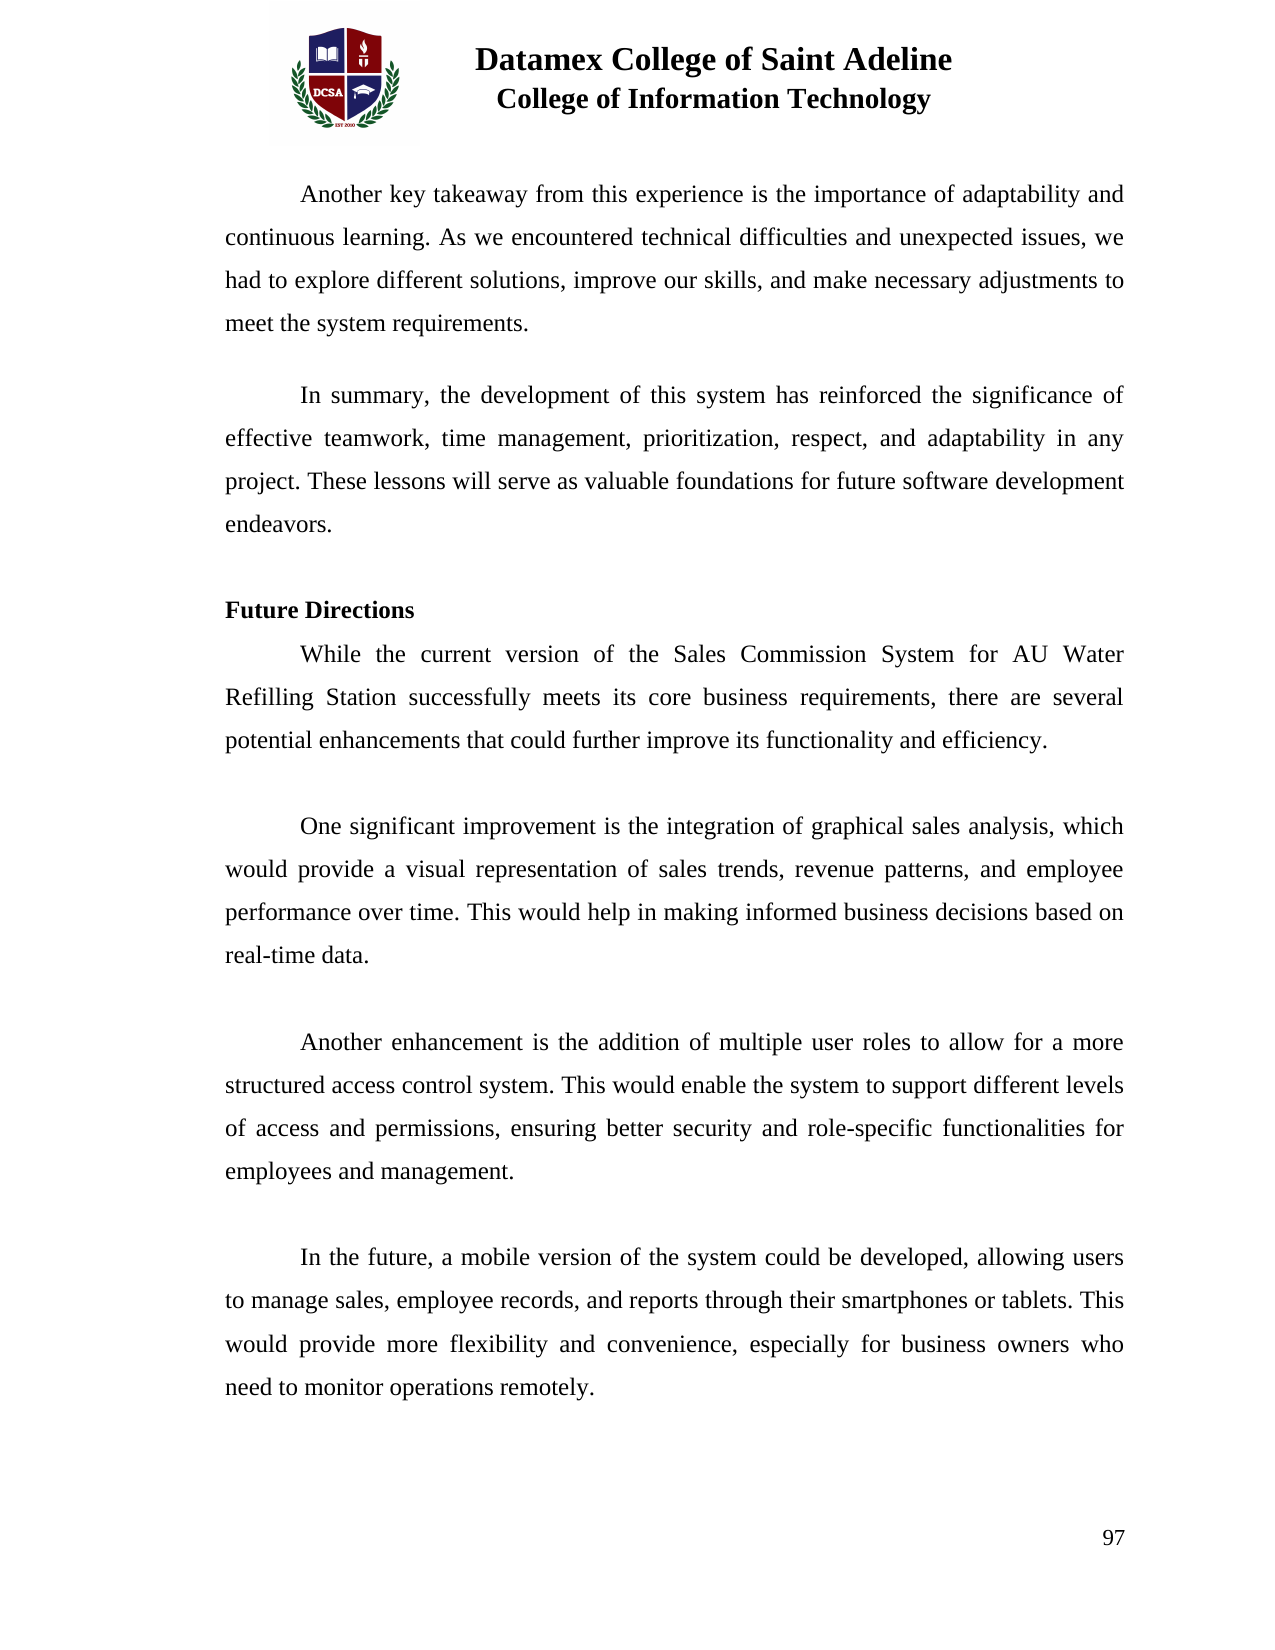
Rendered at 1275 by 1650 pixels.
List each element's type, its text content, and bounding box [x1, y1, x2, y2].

text One significant improvement is the integration of graphical sales analysis, which would provide a visual representation of sales trends, revenue patterns, and employee performance over time. This would help in making informed business decisions based on real-time data. [225, 811, 1125, 969]
text In summary, the development of this system has reinforced the significance of effective teamwork, time management, prioritization, respect, and adaptability in any project. These lessons will serve as valuable foundations for future software development endeavors. [225, 380, 1125, 538]
picture [268, 1, 420, 146]
text In the future, a mobile version of the system could be developed, allowing users to manage sales, employee records, and reports through their smartphones or tablets. This would provide more flexibility and convenience, especially for business owners who need to monitor operations remotely. [225, 1242, 1125, 1401]
text While the current version of the Sales Commission System for AU Water Refilling Station successfully meets its core business requirements, there are several potential enhancements that could further improve its functionality and efficiency. [225, 639, 1125, 754]
text Future Directions [225, 596, 1125, 624]
text Another key takeaway from this experience is the importance of adaptability and continuous learning. As we encountered technical difficulties and unexpected issues, we had to explore different solutions, improve our skills, and make necessary adjustments to meet the system requirements. [225, 179, 1125, 337]
text Another enhancement is the addition of multiple user roles to allow for a more structured access control system. This would enable the system to support different levels of access and permissions, ensuring better security and role-specific functionalities for employees and management. [225, 1027, 1125, 1185]
